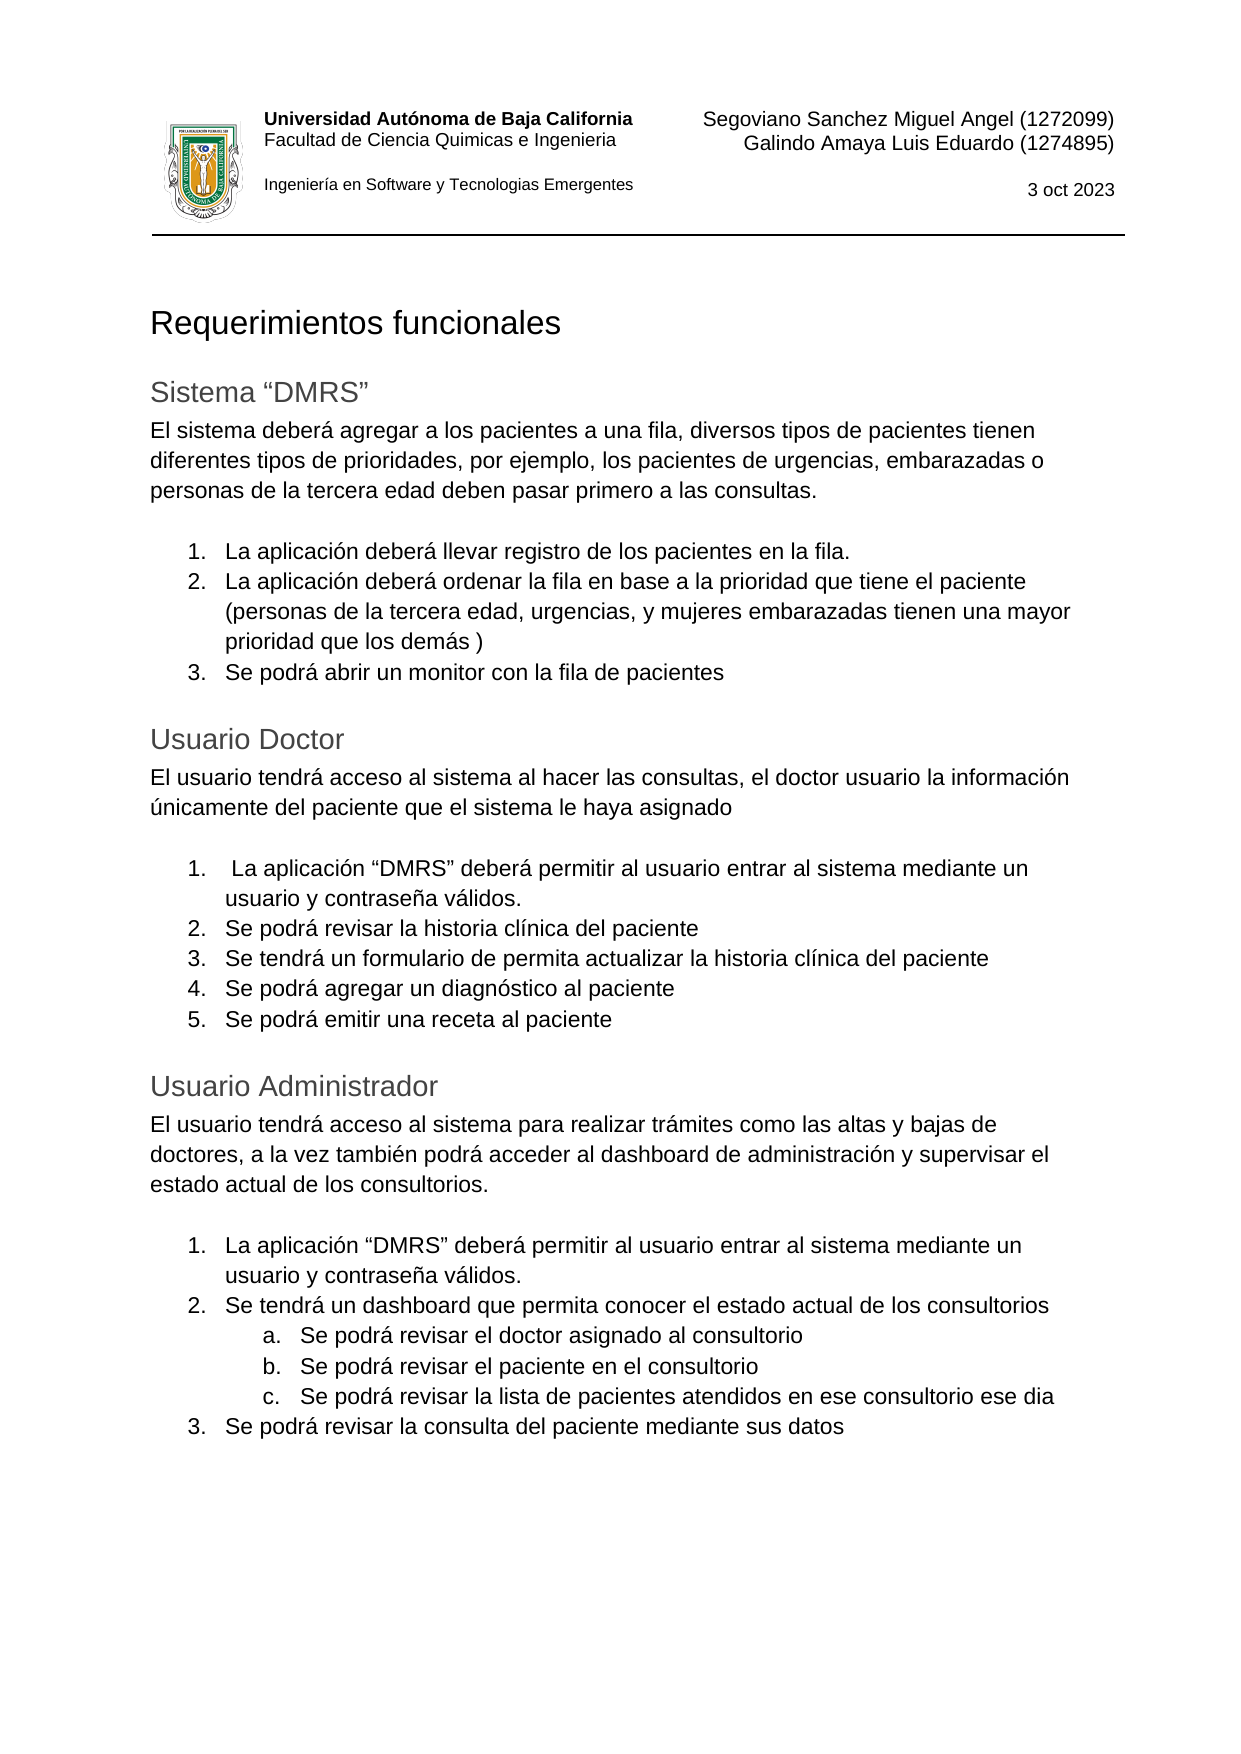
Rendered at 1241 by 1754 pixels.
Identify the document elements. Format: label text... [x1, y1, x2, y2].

list Se tendrá un dashboard que permita conocer el estado actual de los consultorios [187, 1292, 1090, 1319]
list Se podrá agregar un diagnóstico al paciente [187, 975, 1090, 1002]
list Se podrá abrir un monitor con la fila de pacientes [187, 658, 1090, 685]
list Se podrá revisar la consulta del paciente mediante sus datos [187, 1413, 1090, 1439]
list Se podrá revisar la lista de pacientes atendidos en ese consultorio ese dia [262, 1383, 1090, 1409]
subtitle Requerimientos funcionales [150, 303, 1090, 342]
list Se tendrá un formulario de permita actualizar la historia clínica del paciente [187, 945, 1090, 972]
list Se podrá revisar el doctor asignado al consultorio [262, 1322, 1090, 1349]
text El sistema deberá agregar a los pacientes a una fila, diversos tipos de pacientes tienen diferentes tipos de prioridades, por ejemplo, los pacientes de urgencias, embarazadas o personas de la tercera edad deben pasar primero a las consultas. [150, 417, 1090, 504]
subtitle Usuario Administrador [150, 1069, 1090, 1103]
subtitle Sistema “DMRS” [150, 375, 1090, 408]
picture [164, 121, 243, 223]
subtitle Usuario Doctor [150, 722, 1090, 756]
list La aplicación deberá ordenar la fila en base a la prioridad que tiene el paciente (personas de la tercera edad, urgencias, y mujeres embarazadas tienen una mayor prioridad que los demás ) [187, 568, 1090, 655]
list Se podrá revisar la historia clínica del paciente [187, 915, 1090, 941]
text El usuario tendrá acceso al sistema al hacer las consultas, el doctor usuario la información únicamente del paciente que el sistema le haya asignado [150, 764, 1090, 821]
text El usuario tendrá acceso al sistema para realizar trámites como las altas y bajas de doctores, a la vez también podrá acceder al dashboard de administración y supervisar el estado actual de los consultorios. [150, 1111, 1090, 1198]
list Se podrá emitir una receta al paciente [187, 1006, 1090, 1032]
list La aplicación “DMRS” deberá permitir al usuario entrar al sistema mediante un usuario y contraseña válidos. [187, 1232, 1090, 1288]
list La aplicación deberá llevar registro de los pacientes en la fila. [187, 538, 1090, 564]
list Se podrá revisar el paciente en el consultorio [262, 1353, 1090, 1379]
list La aplicación “DMRS” deberá permitir al usuario entrar al sistema mediante un usuario y contraseña válidos. [187, 854, 1090, 911]
